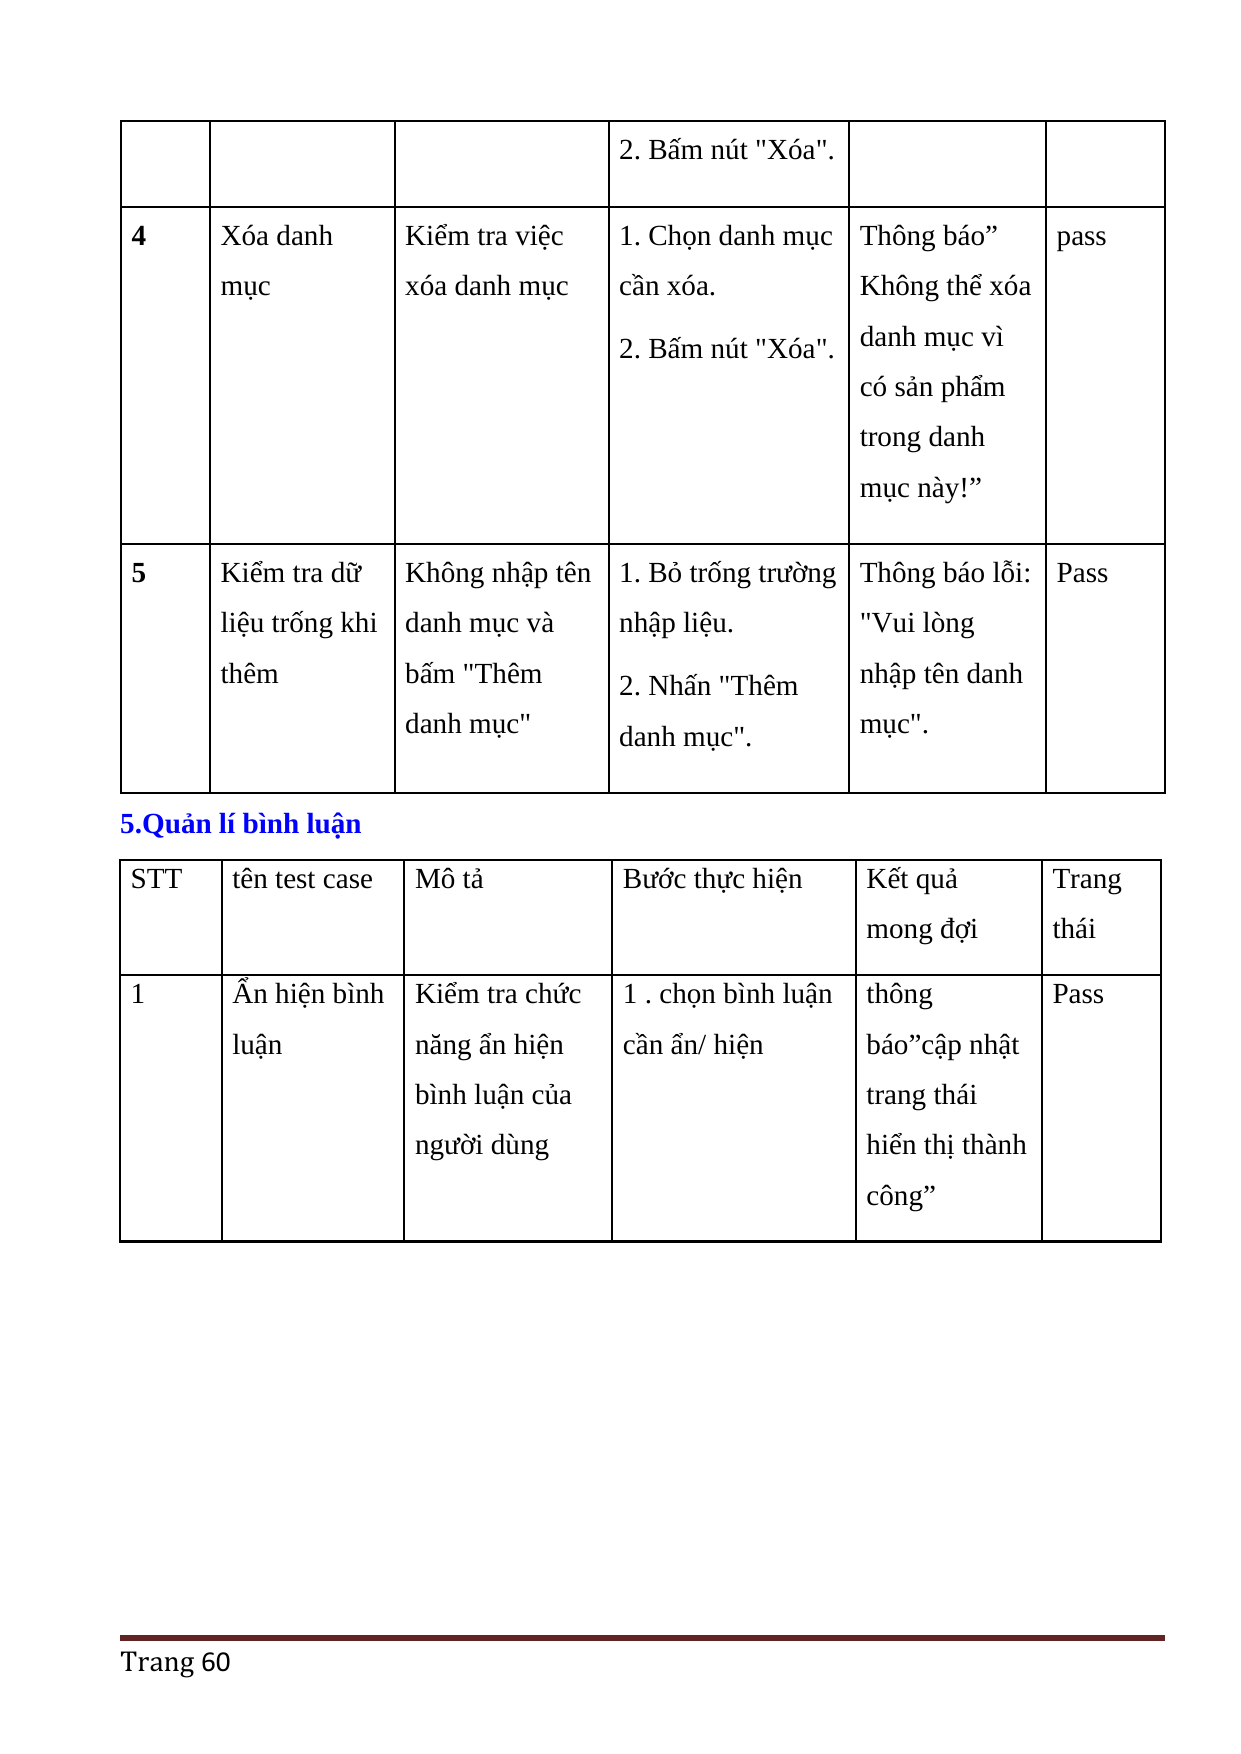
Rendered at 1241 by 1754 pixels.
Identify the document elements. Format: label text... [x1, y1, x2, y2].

text 5.Quản lí bình luận [120, 806, 1165, 840]
